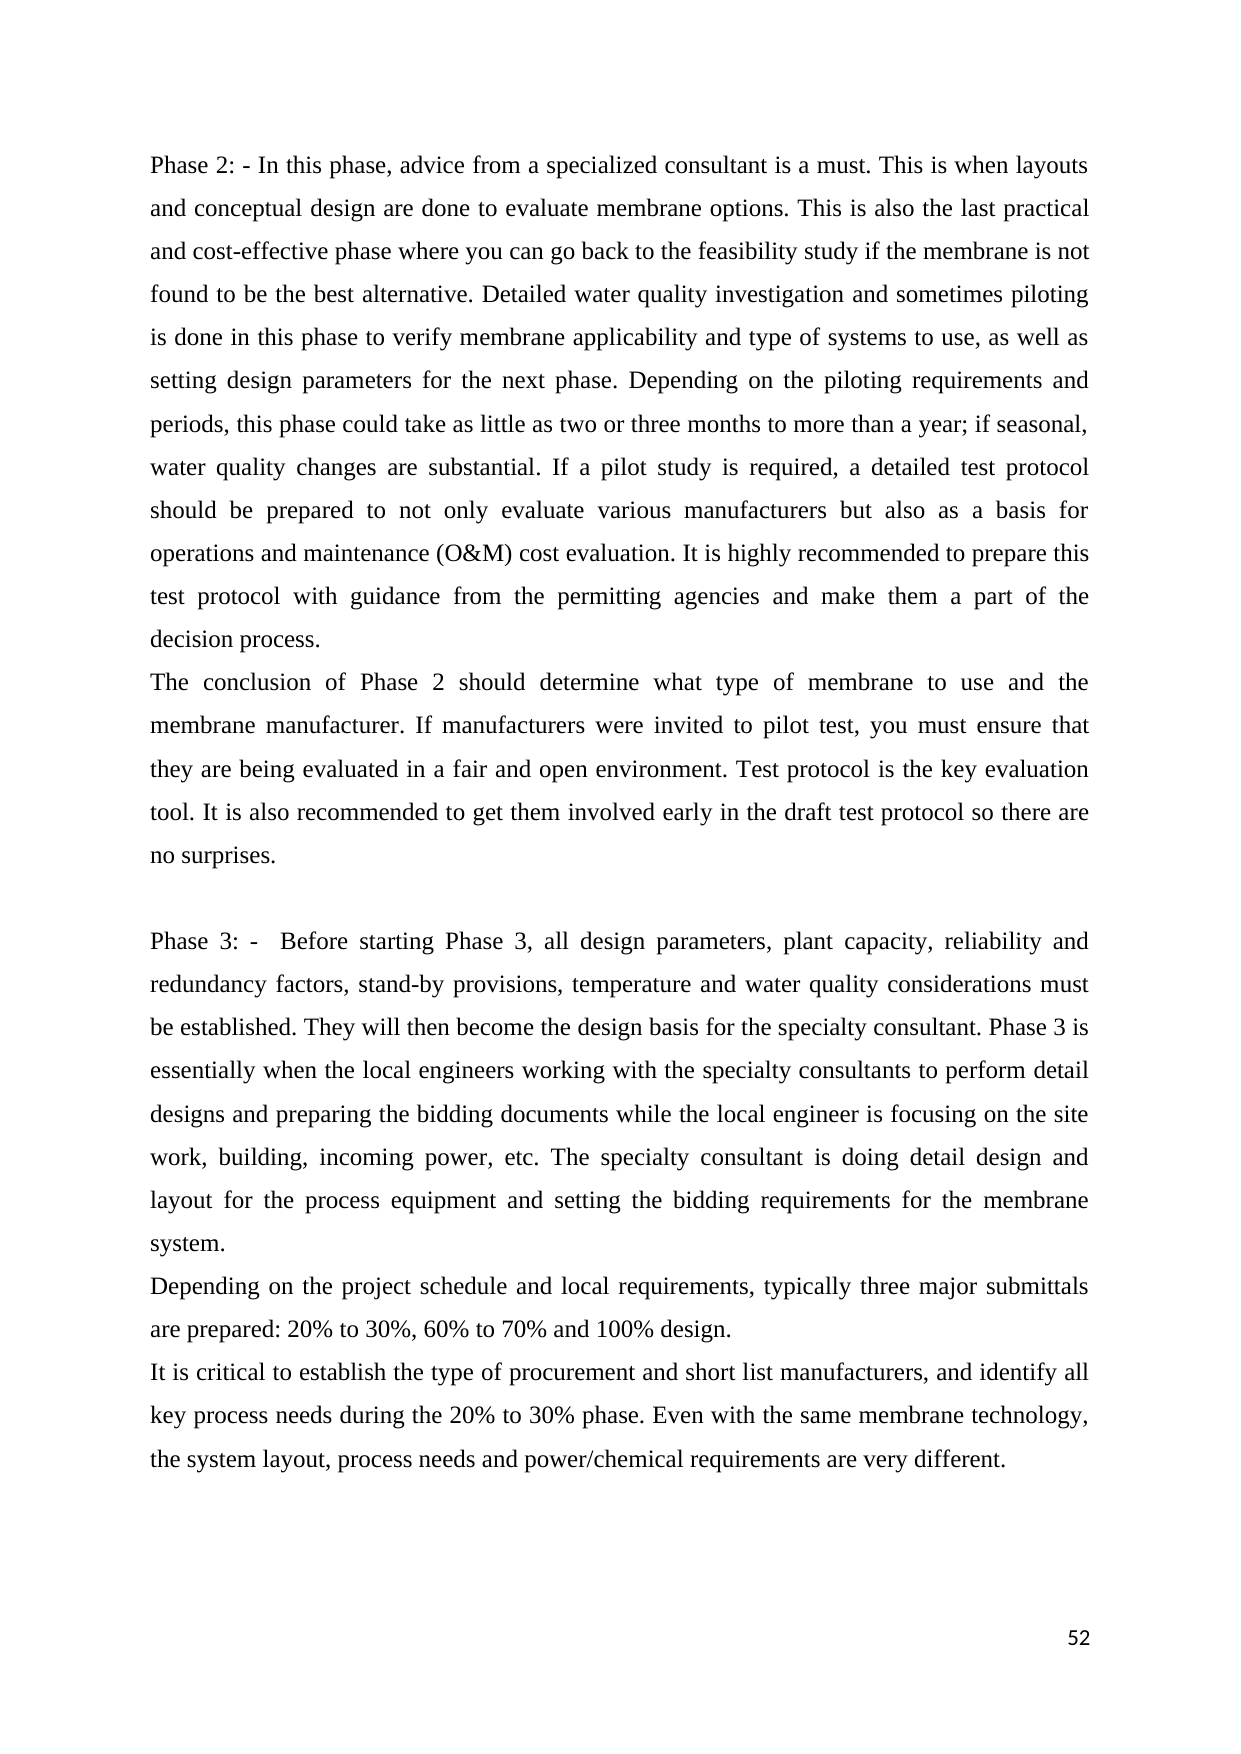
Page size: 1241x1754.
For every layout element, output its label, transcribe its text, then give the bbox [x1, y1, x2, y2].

text Phase 3: - Before starting Phase 3, all design parameters, plant capacity, reliability and redundancy factors, stand-by provisions, temperature and water quality considerations must be established. They will then become the design basis for the specialty consultant. Phase 3 is essentially when the local engineers working with the specialty consultants to perform detail designs and preparing the bidding documents while the local engineer is focusing on the site work, building, incoming power, etc. The specialty consultant is doing detail design and layout for the process equipment and setting the bidding requirements for the membrane system. [150, 926, 1090, 1257]
text Depending on the project schedule and local requirements, typically three major submittals are prepared: 20% to 30%, 60% to 70% and 100% design. [150, 1271, 1090, 1343]
text The conclusion of Phase 2 should determine what type of membrane to use and the membrane manufacturer. If manufacturers were invited to pilot test, you must ensure that they are being evaluated in a fair and open environment. Test protocol is the key evaluation tool. It is also recommended to get them involved early in the draft test protocol so there are no surprises. [150, 667, 1090, 869]
text It is critical to establish the type of procurement and short list manufacturers, and identify all key process needs during the 20% to 30% phase. Even with the same membrane technology, the system layout, process needs and power/chemical requirements are very different. [150, 1357, 1090, 1472]
text Phase 2: - In this phase, advice from a specialized consultant is a must. This is when layouts and conceptual design are done to evaluate membrane options. This is also the last practical and cost-effective phase where you can go back to the feasibility study if the membrane is not found to be the best alternative. Detailed water quality investigation and sometimes piloting is done in this phase to verify membrane applicability and type of systems to use, as well as setting design parameters for the next phase. Depending on the piloting requirements and periods, this phase could take as little as two or three months to more than a year; if seasonal, water quality changes are substantial. If a pilot study is required, a detailed test protocol should be prepared to not only evaluate various manufacturers but also as a basis for operations and maintenance (O&M) cost evaluation. It is highly recommended to prepare this test protocol with guidance from the permitting agencies and make them a part of the decision process. [150, 150, 1090, 653]
